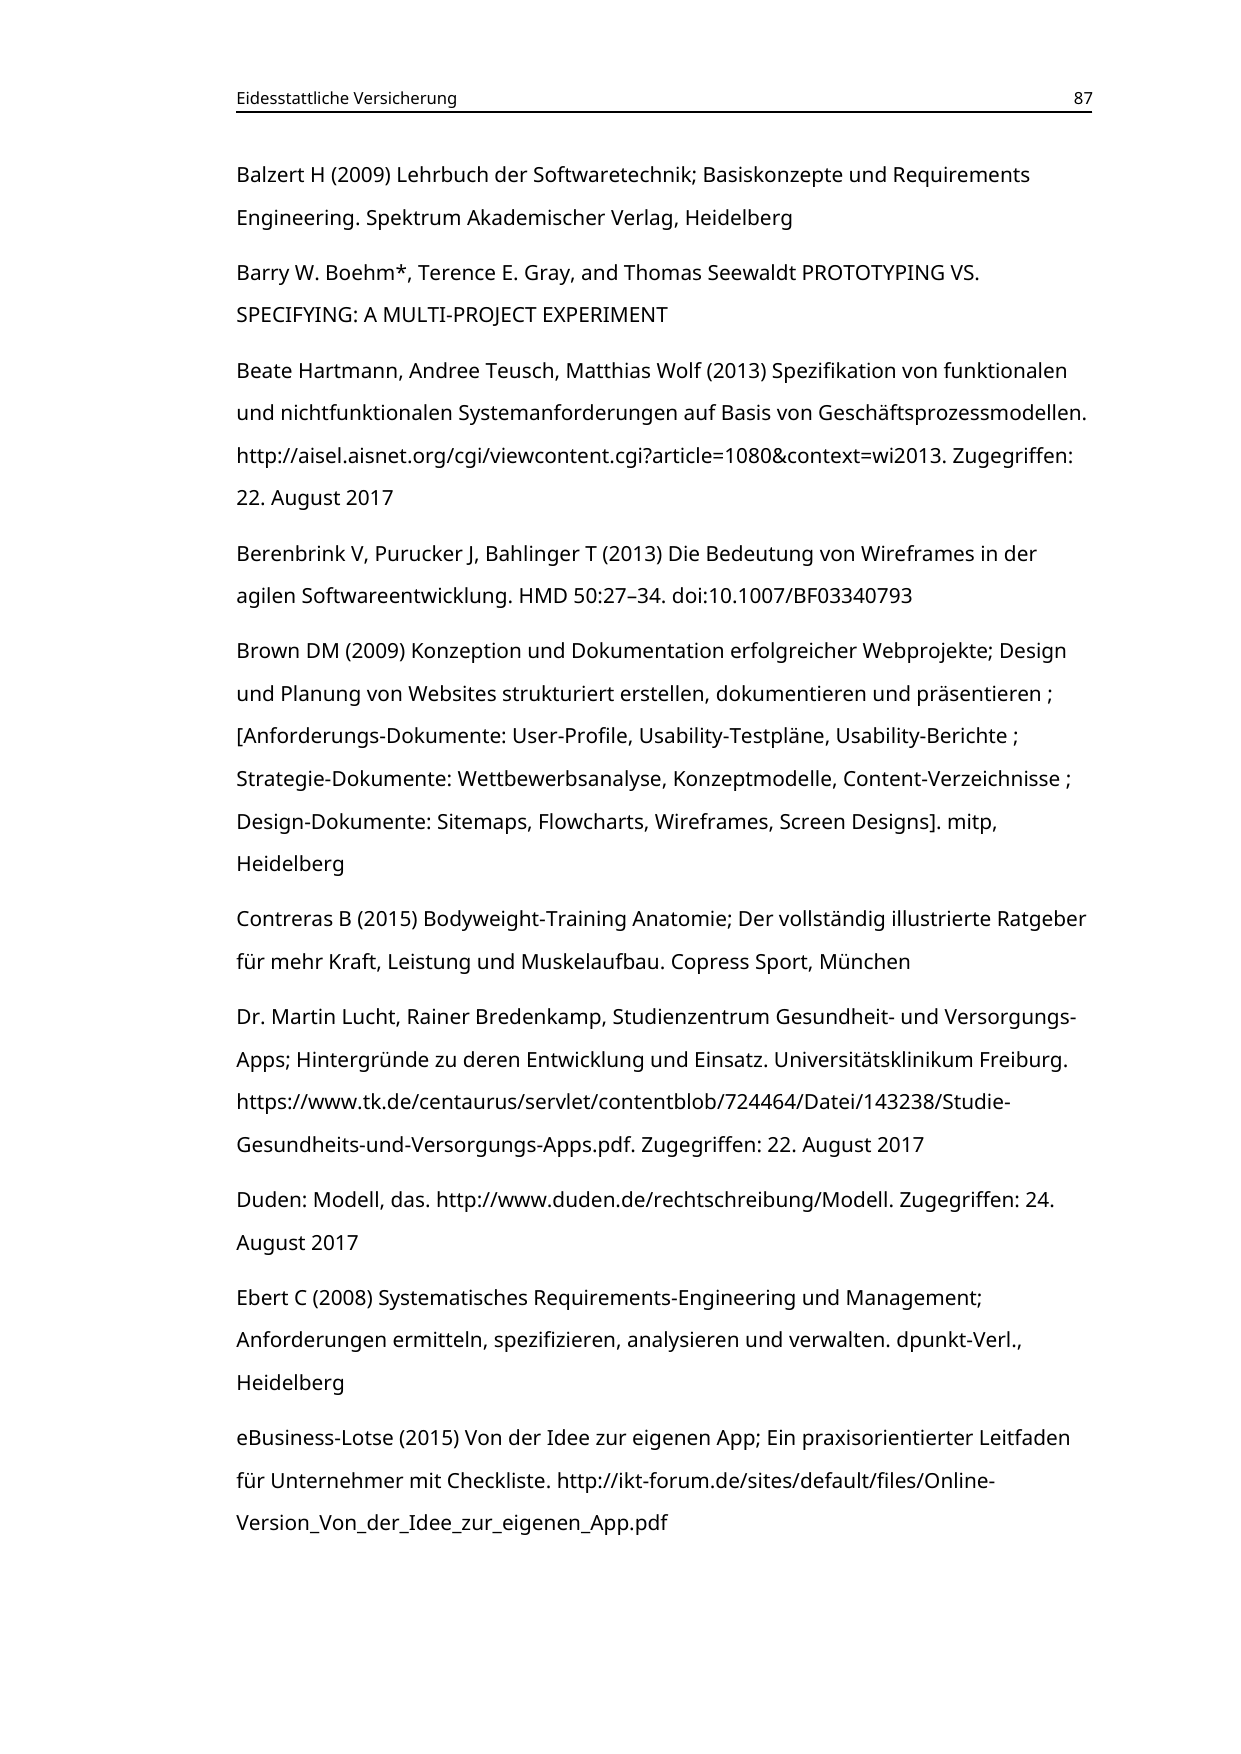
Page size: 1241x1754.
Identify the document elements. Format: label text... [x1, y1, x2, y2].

text Beate Hartmann, Andree Teusch, Matthias Wolf (2013) Spezifikation von funktionalen und nichtfunktionalen Systemanforderungen auf Basis von Geschäftsprozessmodellen. http://aisel.aisnet.org/cgi/viewcontent.cgi?article=1080&context=wi2013. Zugegriffen: 22. August 2017 [236, 356, 1092, 512]
text Brown DM (2009) Konzeption und Dokumentation erfolgreicher Webprojekte; Design und Planung von Websites strukturiert erstellen, dokumentieren und präsentieren ; [Anforderungs-Dokumente: User-Profile, Usability-Testpläne, Usability-Berichte ; Strategie-Dokumente: Wettbewerbsanalyse, Konzeptmodelle, Content-Verzeichnisse ; Design-Dokumente: Sitemaps, Flowcharts, Wireframes, Screen Designs]. mitp, Heidelberg [236, 636, 1092, 878]
text Contreras B (2015) Bodyweight-Training Anatomie; Der vollständig illustrierte Ratgeber für mehr Kraft, Leistung und Muskelaufbau. Copress Sport, München [236, 904, 1092, 976]
text Ebert C (2008) Systematisches Requirements-Engineering und Management; Anforderungen ermitteln, spezifizieren, analysieren und verwalten. dpunkt-Verl., Heidelberg [236, 1283, 1092, 1396]
text Balzert H (2009) Lehrbuch der Softwaretechnik; Basiskonzepte und Requirements Engineering. Spektrum Akademischer Verlag, Heidelberg [236, 160, 1092, 231]
text Duden: Modell, das. http://www.duden.de/rechtschreibung/Modell. Zugegriffen: 24. August 2017 [236, 1185, 1092, 1256]
text Dr. Martin Lucht, Rainer Bredenkamp, Studienzentrum Gesundheit- und Versorgungs-Apps; Hintergründe zu deren Entwicklung und Einsatz. Universitätsklinikum Freiburg. https://www.tk.de/centaurus/servlet/contentblob/724464/Datei/143238/Studie-Gesundheits-und-Versorgungs-Apps.pdf. Zugegriffen: 22. August 2017 [236, 1002, 1092, 1158]
text Barry W. Boehm*, Terence E. Gray, and Thomas Seewaldt PROTOTYPING VS. SPECIFYING: A MULTI-PROJECT EXPERIMENT [236, 258, 1092, 329]
text Berenbrink V, Purucker J, Bahlinger T (2013) Die Bedeutung von Wireframes in der agilen Softwareentwicklung. HMD 50:27–34. doi:10.1007/BF03340793 [236, 539, 1092, 610]
text eBusiness-Lotse (2015) Von der Idee zur eigenen App; Ein praxisorientierter Leitfaden für Unternehmer mit Checkliste. http://ikt-forum.de/sites/default/files/Online-Version_Von_der_Idee_zur_eigenen_App.pdf [236, 1423, 1092, 1537]
